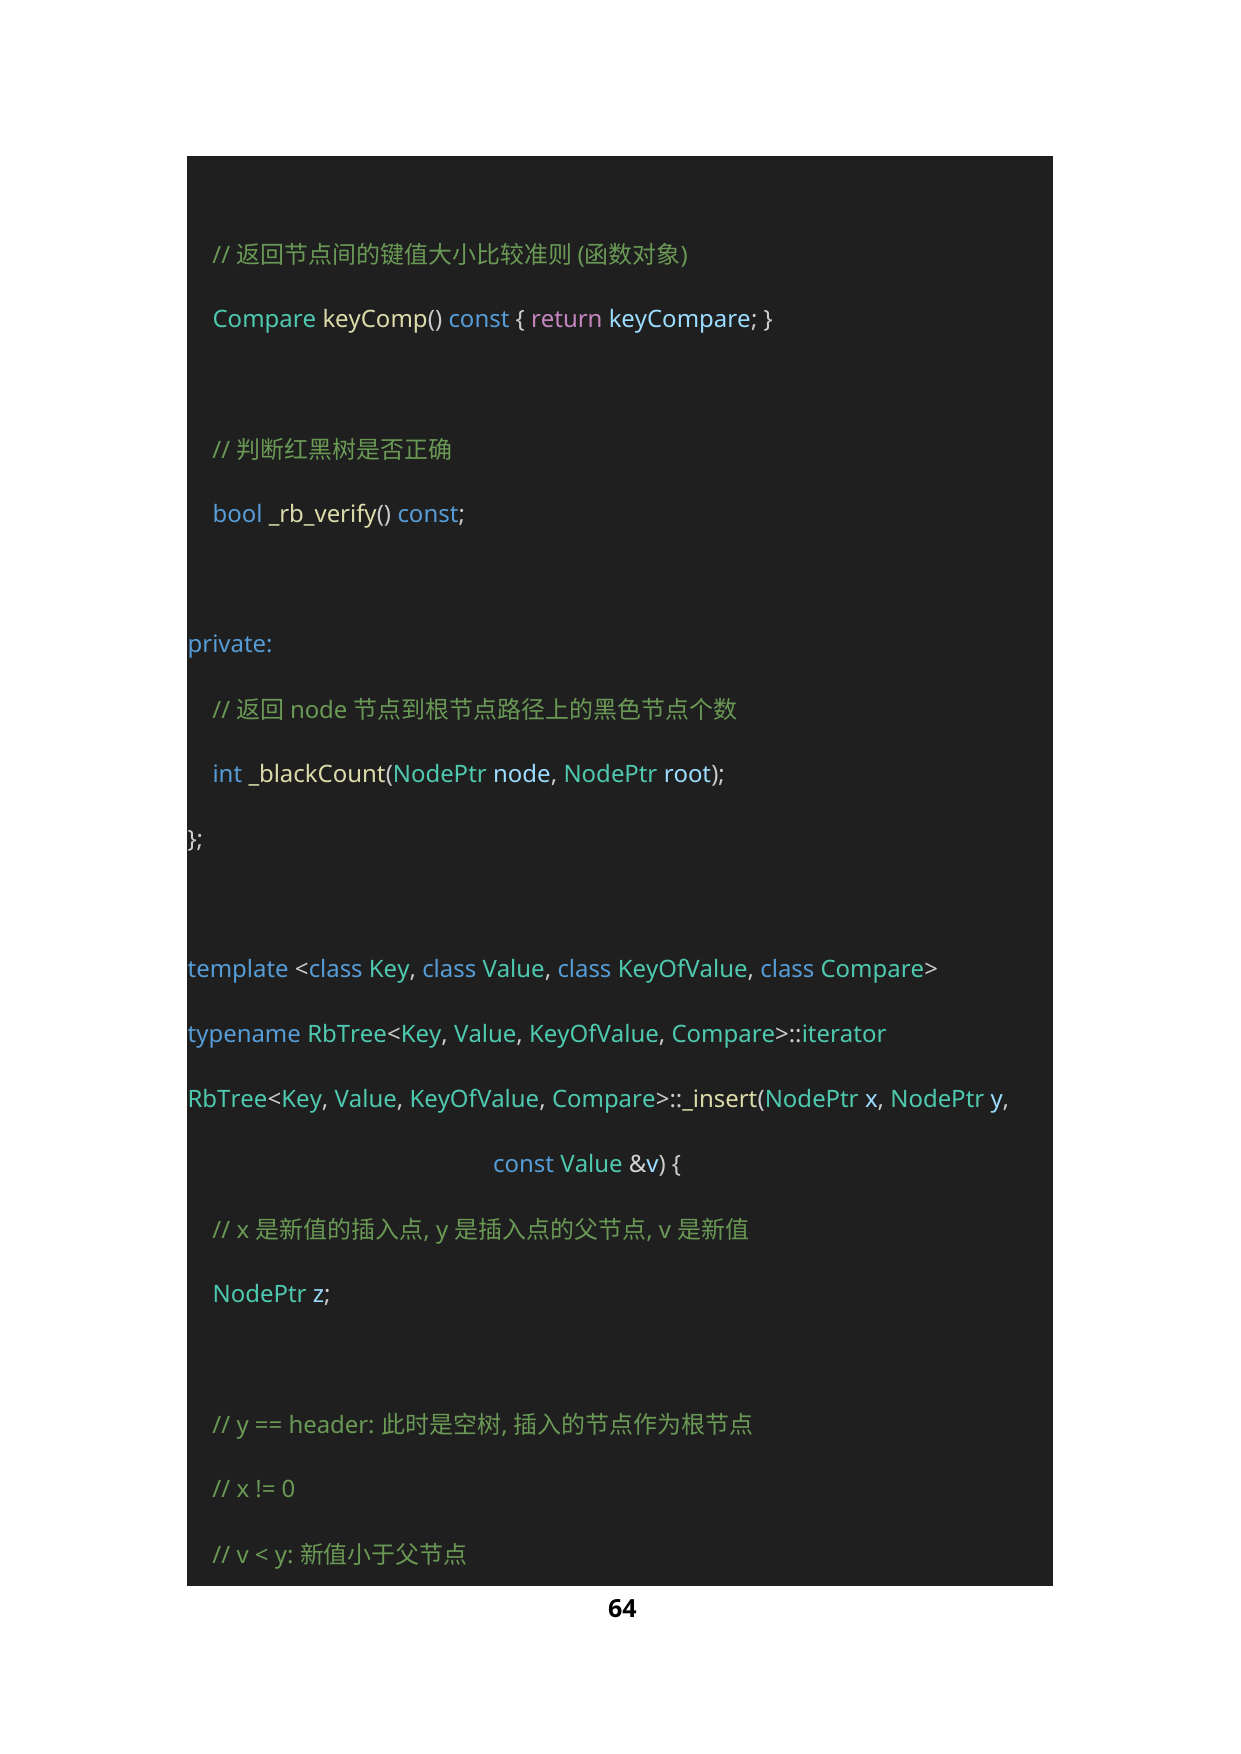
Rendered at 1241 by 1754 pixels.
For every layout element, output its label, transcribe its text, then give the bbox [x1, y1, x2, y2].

text private: [187, 611, 1053, 676]
text // x 是新值的插入点, y 是插入点的父节点, v 是新值 [187, 1196, 1053, 1261]
text // v < y: 新值小于父节点 [187, 1521, 1053, 1586]
text typename RbTree<Key, Value, KeyOfValue, Compare>::iterator [187, 1001, 1053, 1066]
text }; [187, 806, 1053, 871]
text // y == header: 此时是空树, 插入的节点作为根节点 [187, 1391, 1053, 1456]
text // 返回 node 节点到根节点路径上的黑色节点个数 [187, 676, 1053, 741]
text Compare keyComp() const { return keyCompare; } [187, 286, 1053, 351]
text template <class Key, class Value, class KeyOfValue, class Compare> [187, 936, 1053, 1001]
text NodePtr z; [187, 1261, 1053, 1326]
text RbTree<Key, Value, KeyOfValue, Compare>::_insert(NodePtr x, NodePtr y, [187, 1066, 1053, 1131]
text // x != 0 [187, 1456, 1053, 1521]
text const Value &v) { [187, 1131, 1053, 1196]
text bool _rb_verify() const; [187, 481, 1053, 546]
text // 返回节点间的键值大小比较准则 (函数对象) [187, 221, 1053, 286]
text // 判断红黑树是否正确 [187, 416, 1053, 481]
text int _blackCount(NodePtr node, NodePtr root); [187, 741, 1053, 806]
